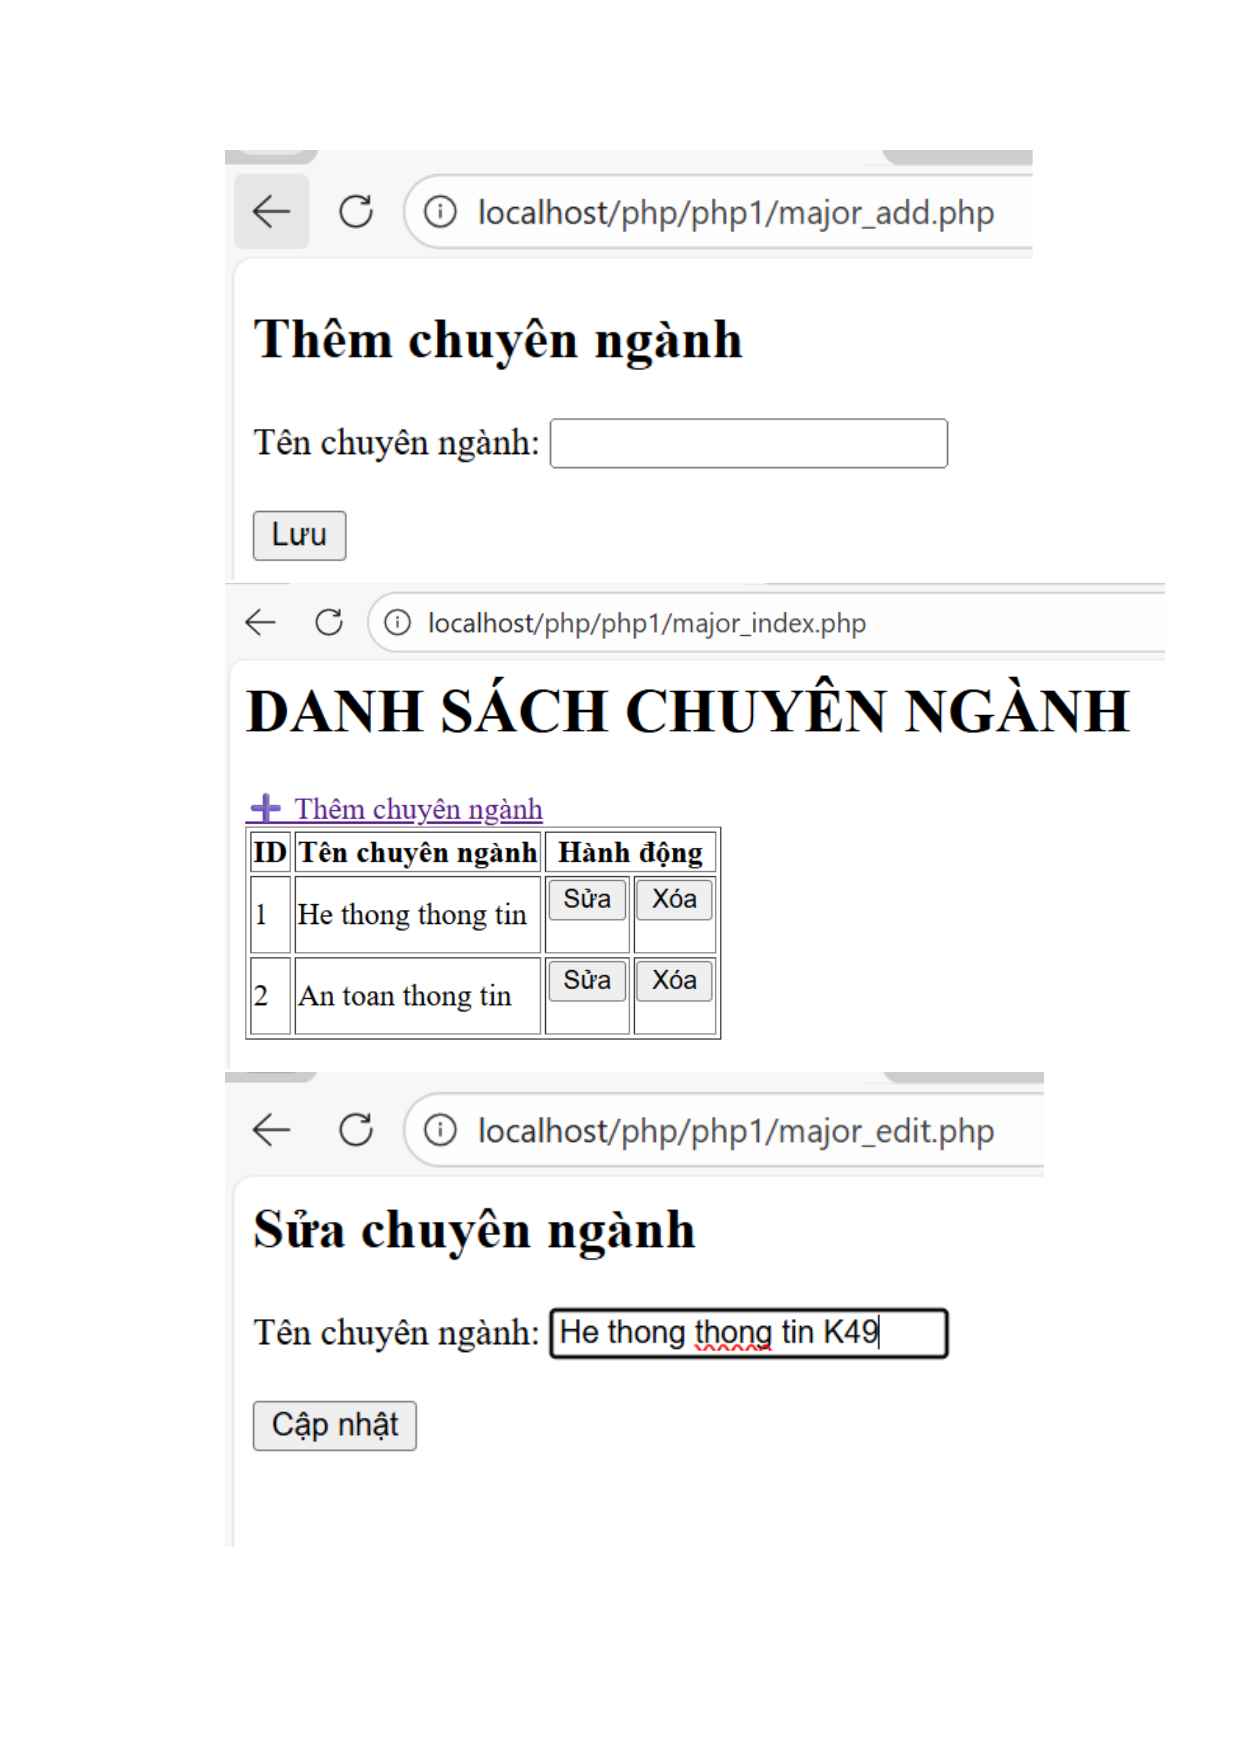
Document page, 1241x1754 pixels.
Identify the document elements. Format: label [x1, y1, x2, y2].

picture [225, 1072, 1044, 1547]
picture [225, 583, 1166, 1069]
picture [225, 150, 1033, 580]
